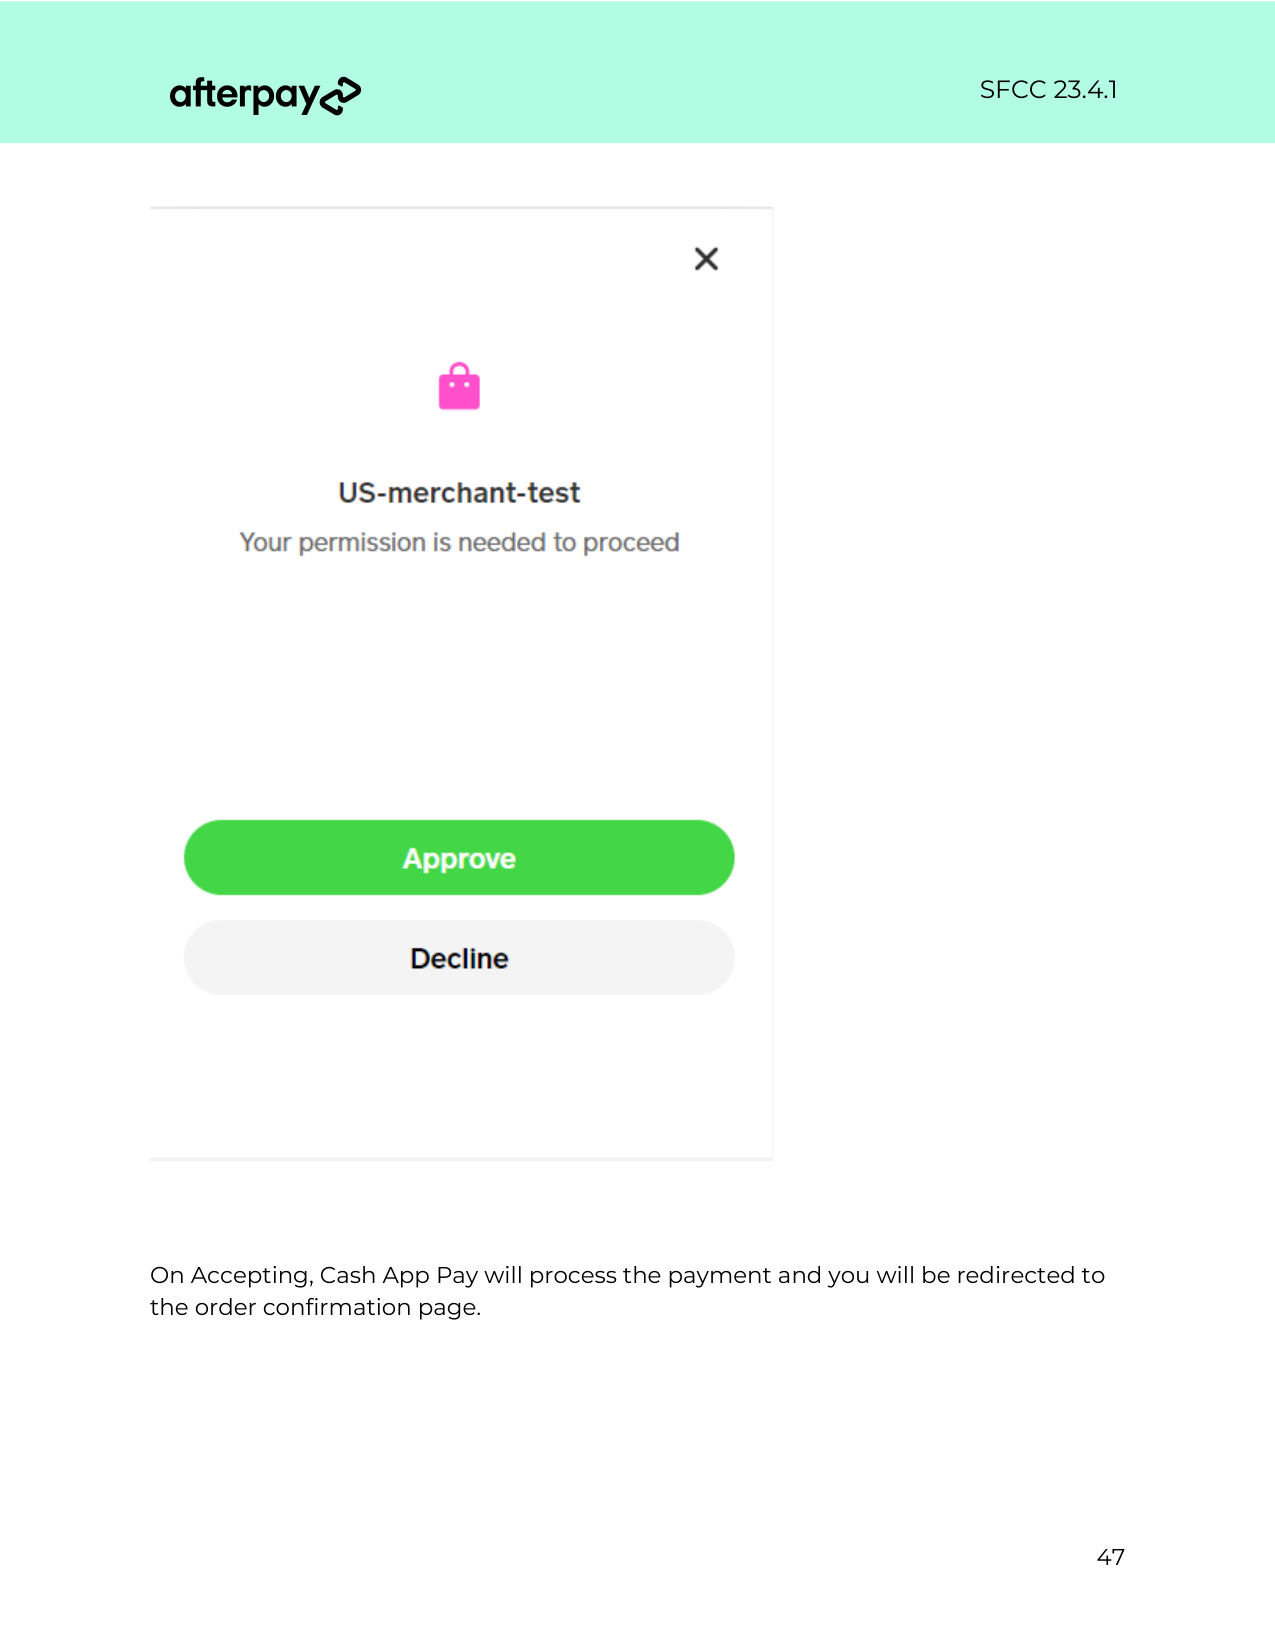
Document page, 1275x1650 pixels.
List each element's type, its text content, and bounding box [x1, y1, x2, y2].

text On Accepting, Cash App Pay will process the payment and you will be redirected to the order confirmation page. [150, 1261, 1125, 1321]
picture [134, 48, 397, 144]
picture [150, 206, 774, 1161]
